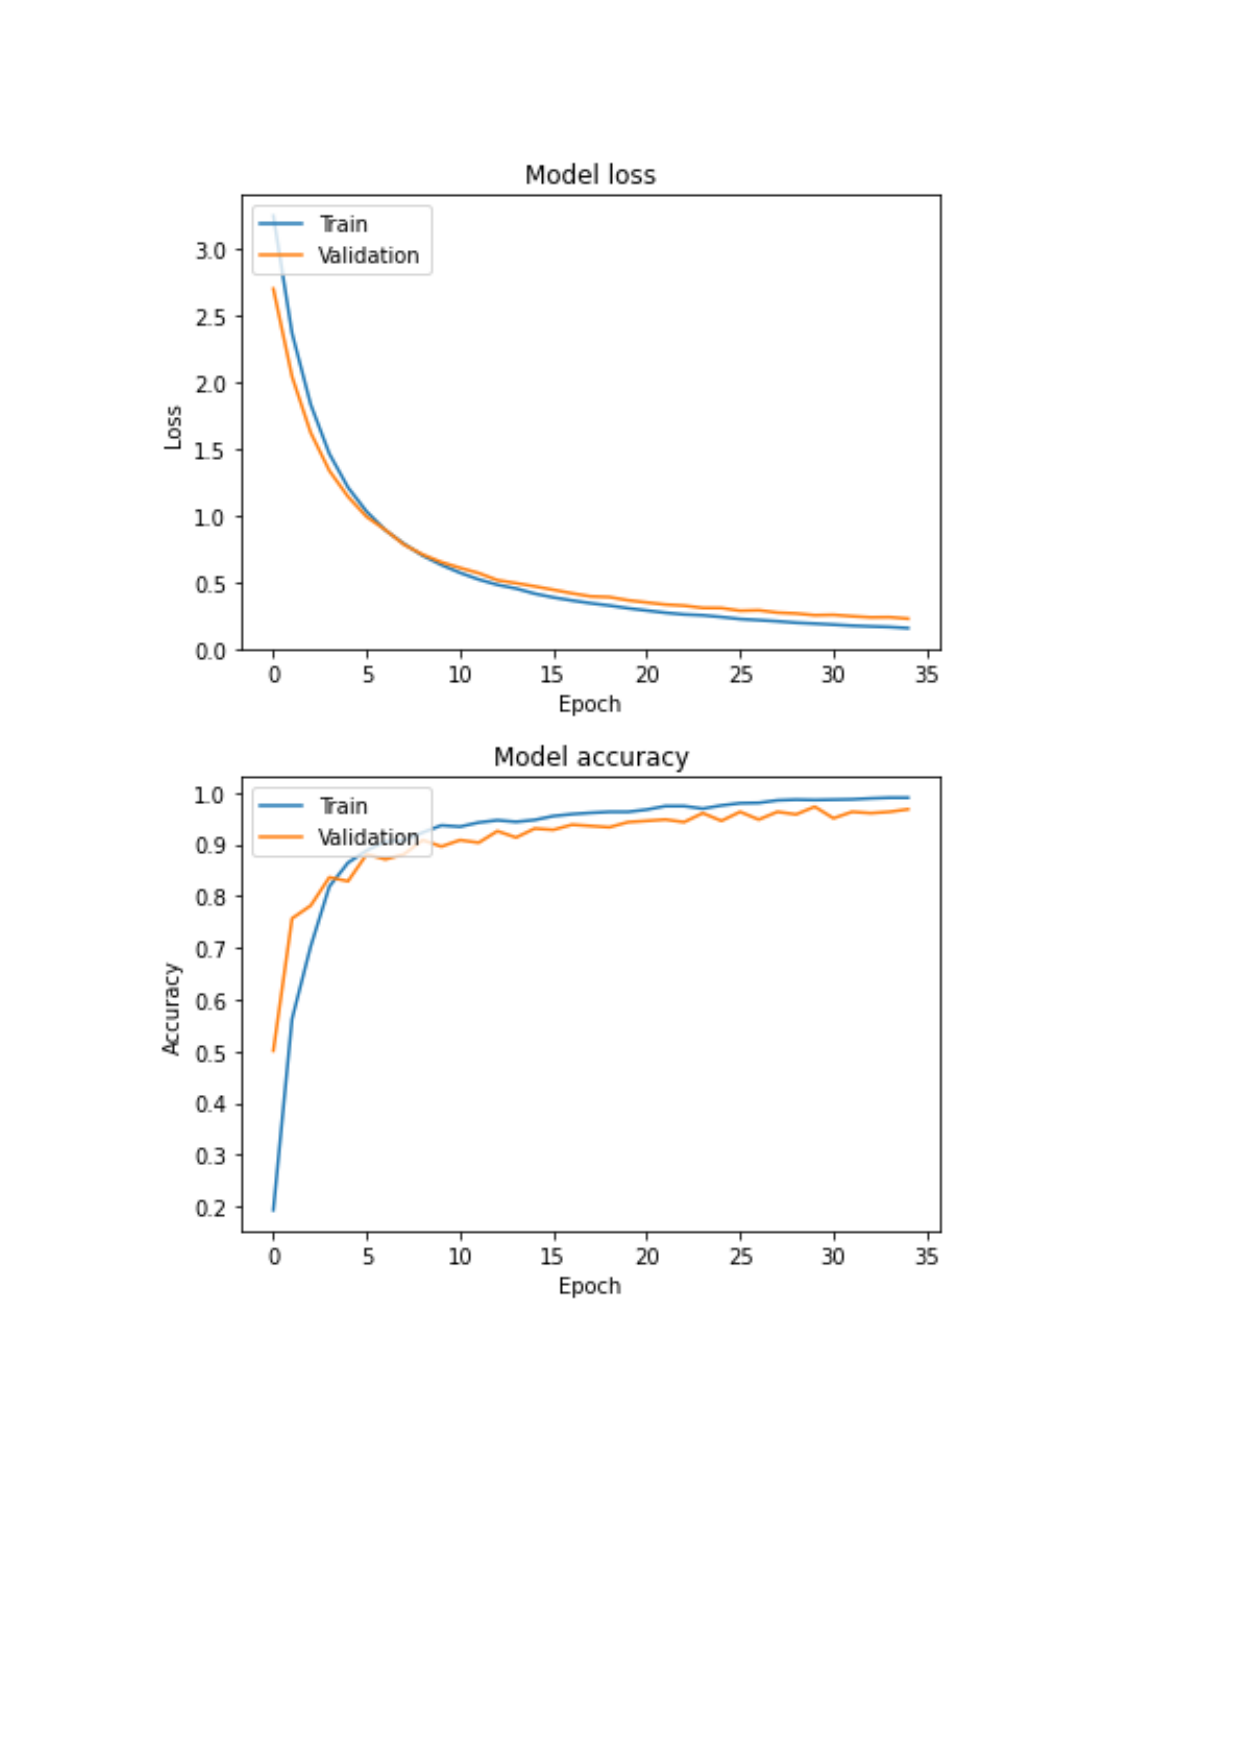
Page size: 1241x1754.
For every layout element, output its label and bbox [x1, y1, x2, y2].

picture [150, 150, 954, 729]
picture [150, 731, 954, 1311]
